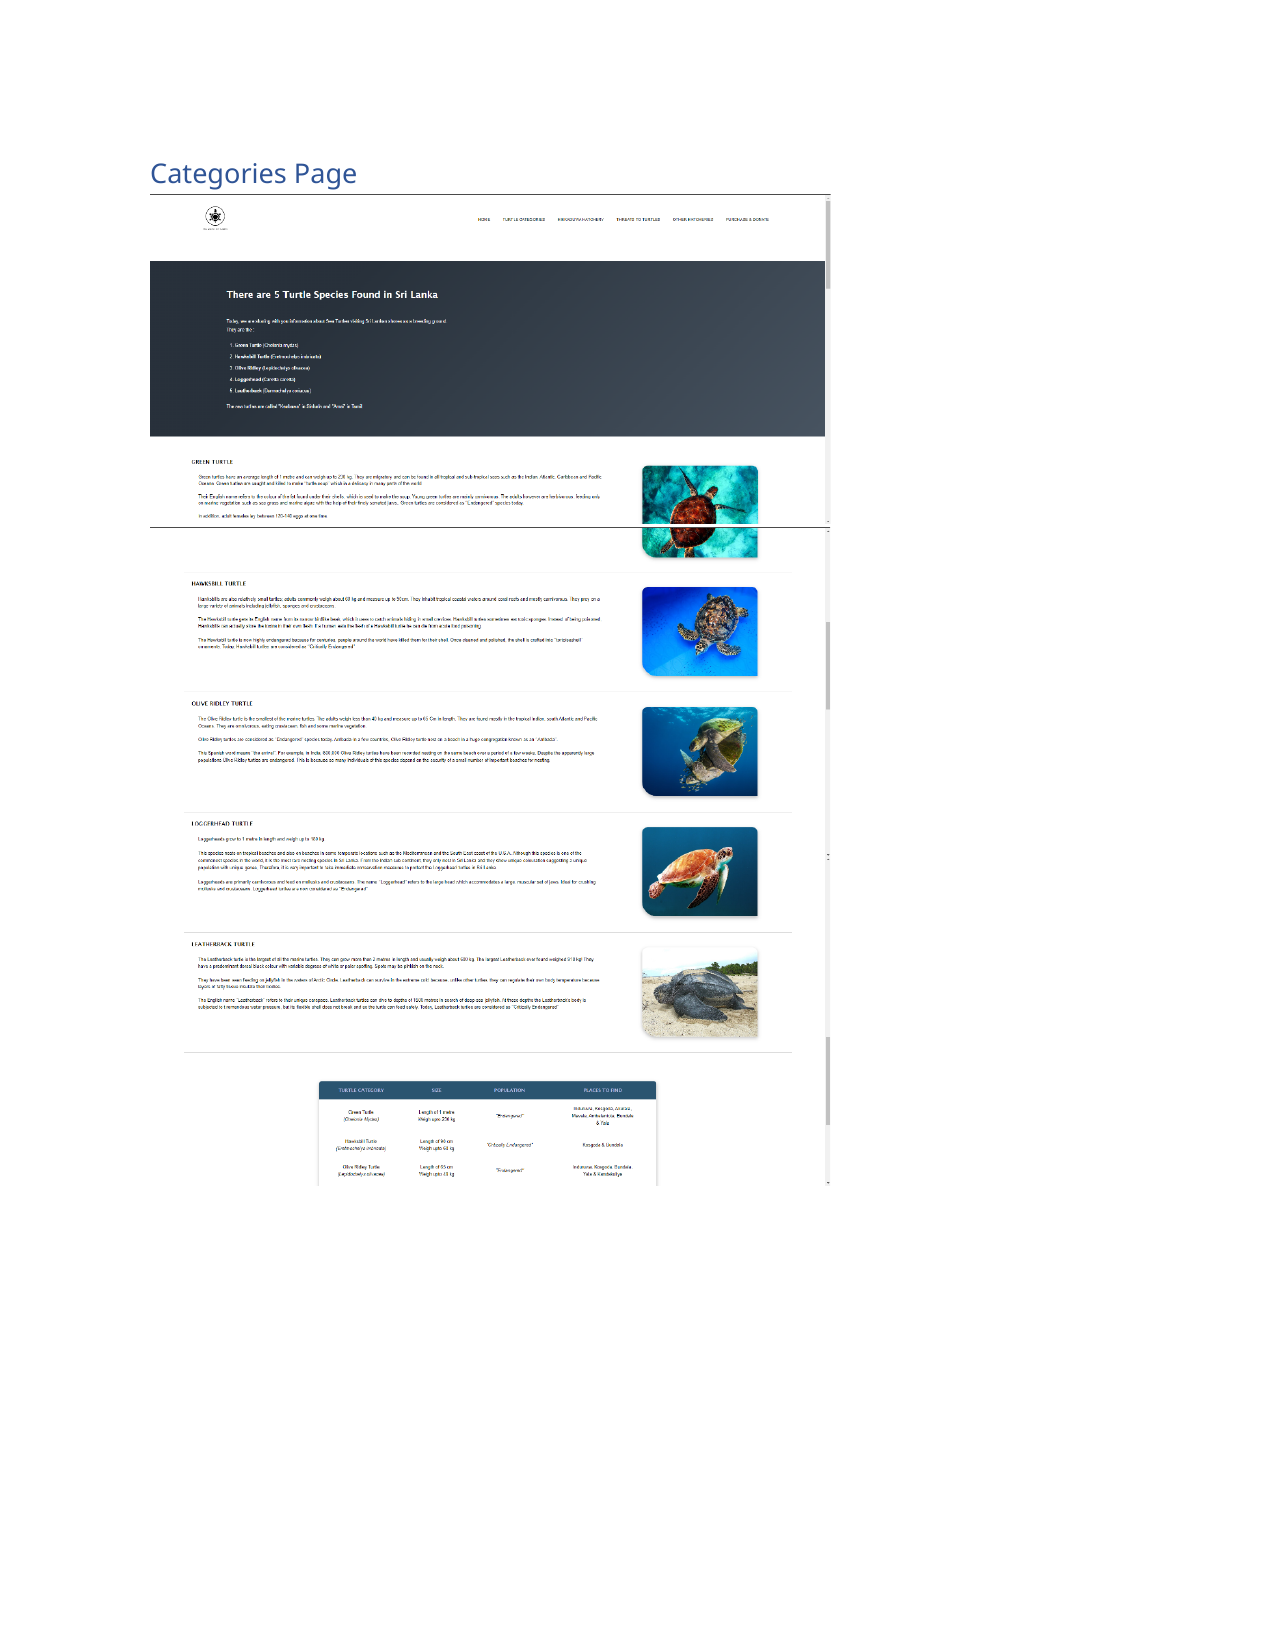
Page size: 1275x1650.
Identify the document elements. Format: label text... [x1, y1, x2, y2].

picture [150, 527, 830, 1186]
picture [150, 194, 831, 524]
subtitle Categories Page [150, 154, 1125, 191]
